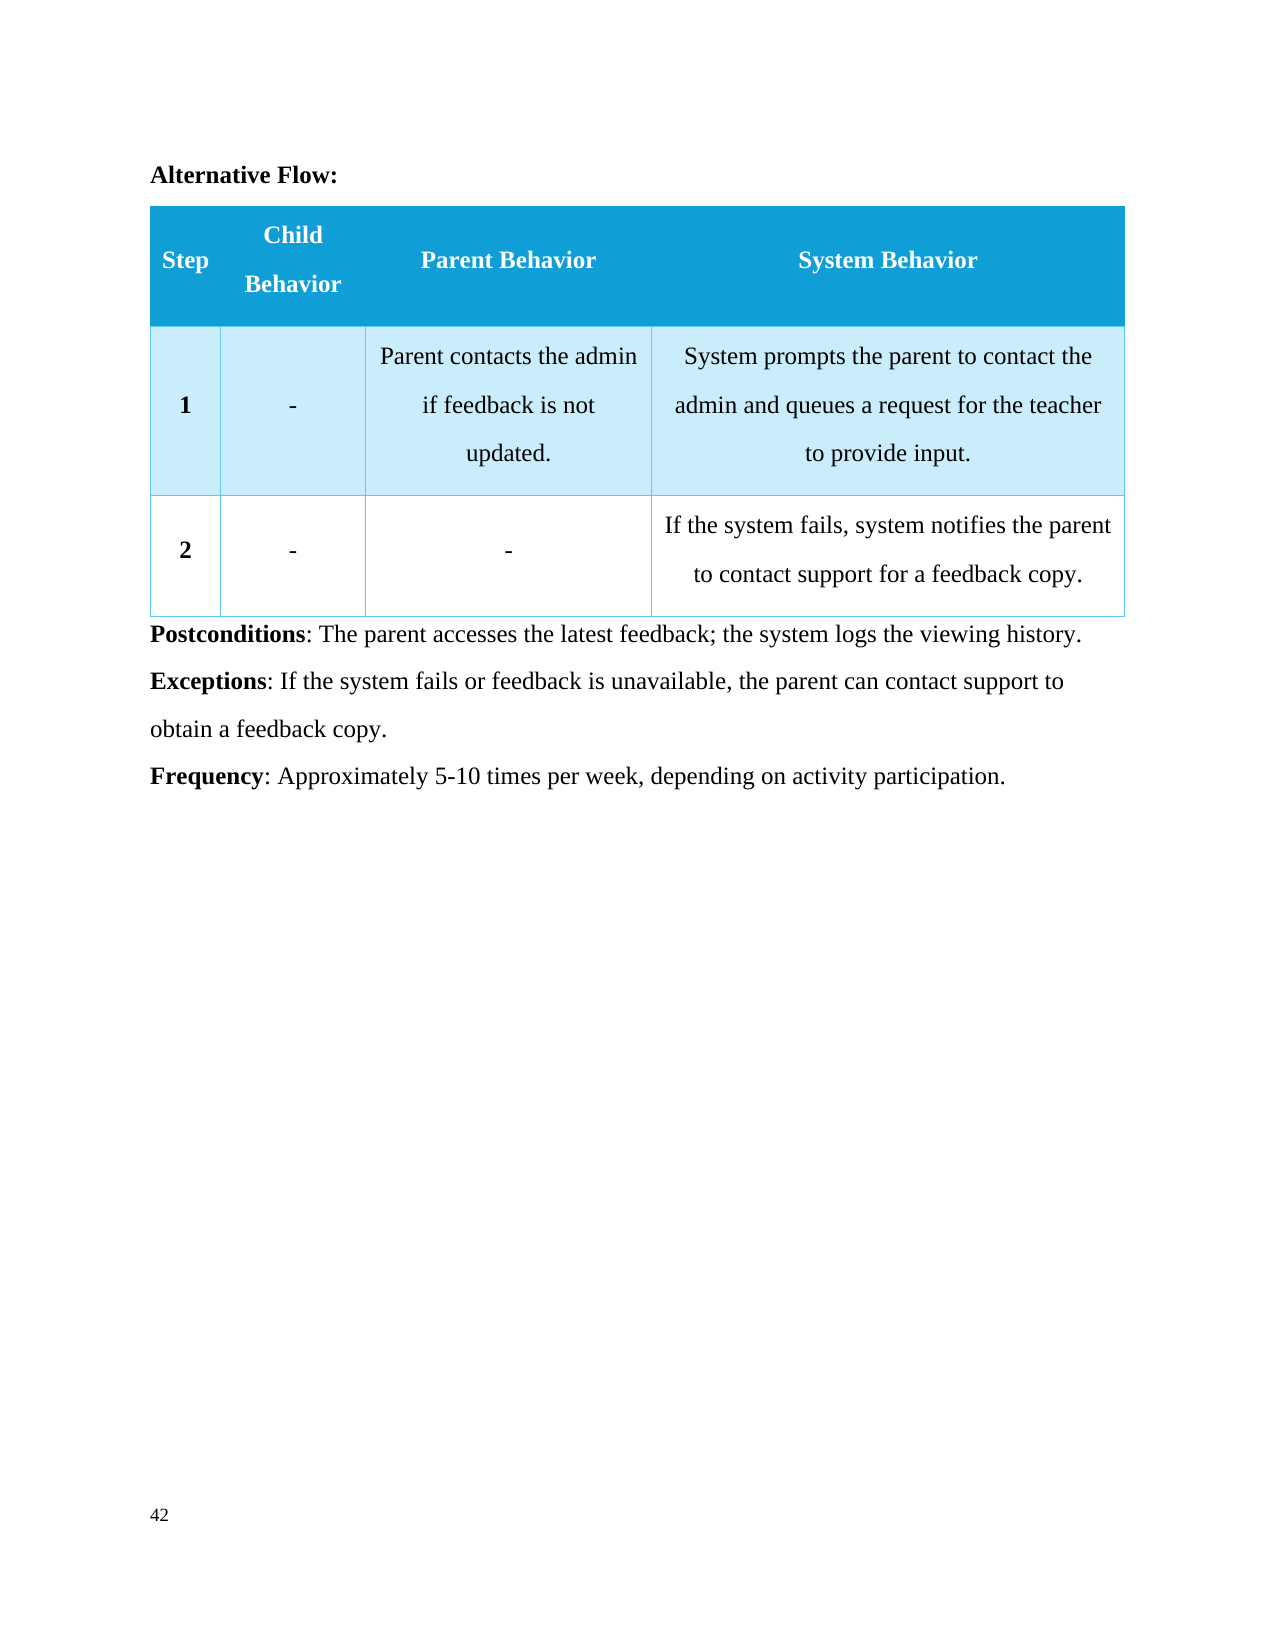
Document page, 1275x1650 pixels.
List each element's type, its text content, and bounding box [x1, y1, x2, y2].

text Postconditions: The parent accesses the latest feedback; the system logs the viewing history. [150, 617, 1125, 649]
table_header Step [151, 207, 220, 326]
text Alternative Flow: [150, 159, 1125, 191]
table_header System Behavior [652, 207, 1124, 326]
table_header Parent Behavior [366, 207, 651, 326]
text Exceptions: If the system fails or feedback is unavailable, the parent can contact support to obtain a feedback copy. [150, 664, 1125, 745]
table_cell - [366, 496, 651, 616]
table_header Child Behavior [221, 207, 365, 326]
table_cell If the system fails, system notifies the parent to contact support for a feedback copy. [652, 496, 1124, 616]
table_cell System prompts the parent to contact the admin and queues a request for the teacher to provide input. [652, 327, 1124, 495]
text Frequency: Approximately 5-10 times per week, depending on activity participation. [150, 759, 1125, 792]
table_cell Parent contacts the admin if feedback is not updated. [366, 327, 651, 495]
table_cell 1 [151, 327, 220, 495]
table_cell - [221, 327, 365, 495]
table_cell - [221, 496, 365, 616]
table_cell 2 [151, 496, 220, 616]
